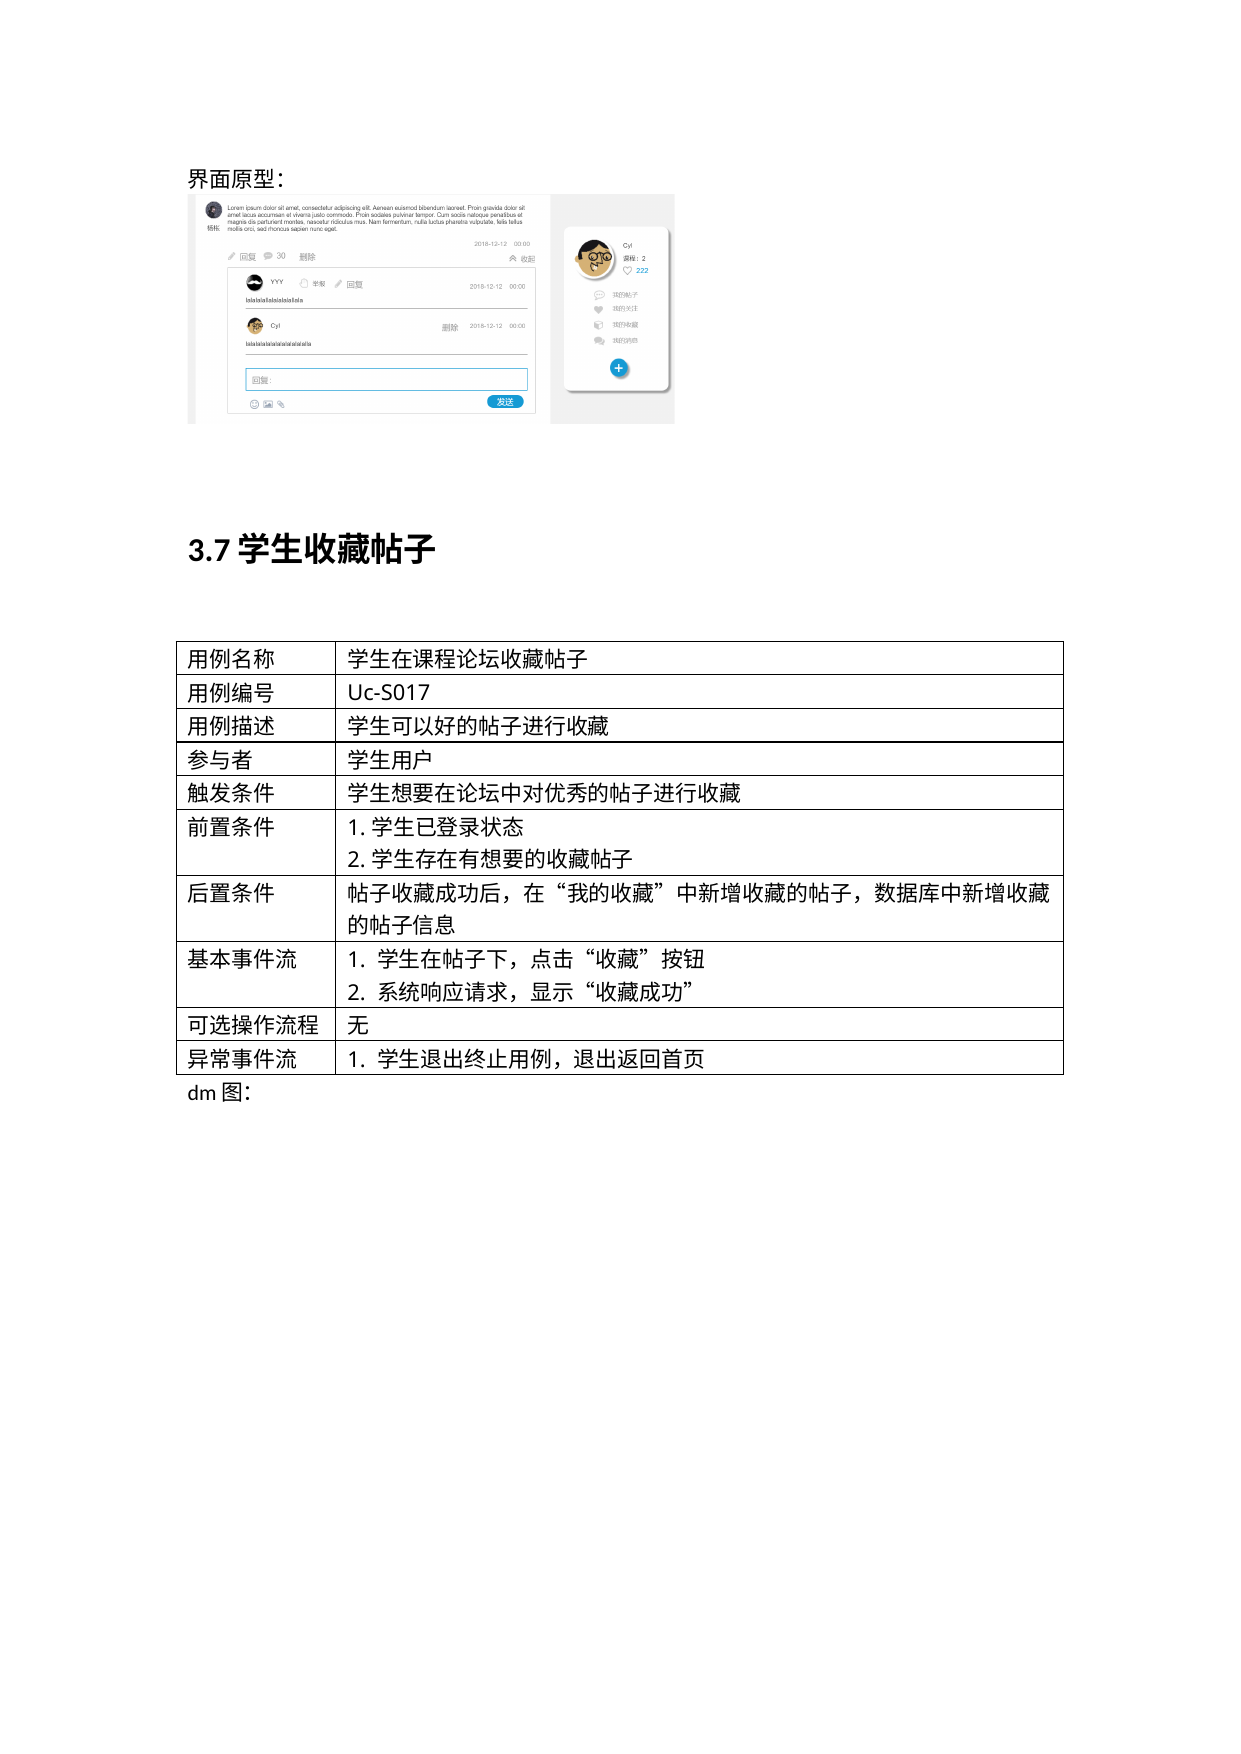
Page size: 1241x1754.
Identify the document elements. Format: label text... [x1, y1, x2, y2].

table_cell 学生在帖子下，点击“收藏”按钮 系统响应请求，显示“收藏成功” [336, 942, 1063, 1007]
table_cell Uc-S017 [336, 675, 1063, 708]
table_cell 后置条件 [177, 876, 335, 941]
table_cell 无 [336, 1008, 1063, 1040]
table_cell 参与者 [177, 743, 335, 775]
table_header 学生在课程论坛收藏帖子 [336, 642, 1063, 674]
picture [187, 194, 675, 424]
table_cell 触发条件 [177, 776, 335, 808]
table_cell 基本事件流 [177, 942, 335, 1007]
text dm图： [187, 1075, 1053, 1107]
table_cell 帖子收藏成功后，在“我的收藏”中新增收藏的帖子，数据库中新增收藏的帖子信息 [336, 876, 1063, 941]
table_cell 异常事件流 [177, 1041, 335, 1074]
table_header 用例名称 [177, 642, 335, 674]
table_cell 用例描述 [177, 709, 335, 741]
table_cell 前置条件 [177, 810, 335, 874]
text 界面原型： [187, 162, 1053, 194]
subtitle 3.7学生收藏帖子 [187, 514, 1053, 579]
table_cell 可选操作流程 [177, 1008, 335, 1040]
table_cell 学生可以好的帖子进行收藏 [336, 709, 1063, 741]
table_cell 学生想要在论坛中对优秀的帖子进行收藏 [336, 776, 1063, 808]
table_cell 学生已登录状态 学生存在有想要的收藏帖子 [336, 810, 1063, 874]
table_cell 学生用户 [336, 743, 1063, 775]
table_cell 学生退出终止用例，退出返回首页 [336, 1041, 1063, 1074]
table_cell 用例编号 [177, 675, 335, 708]
